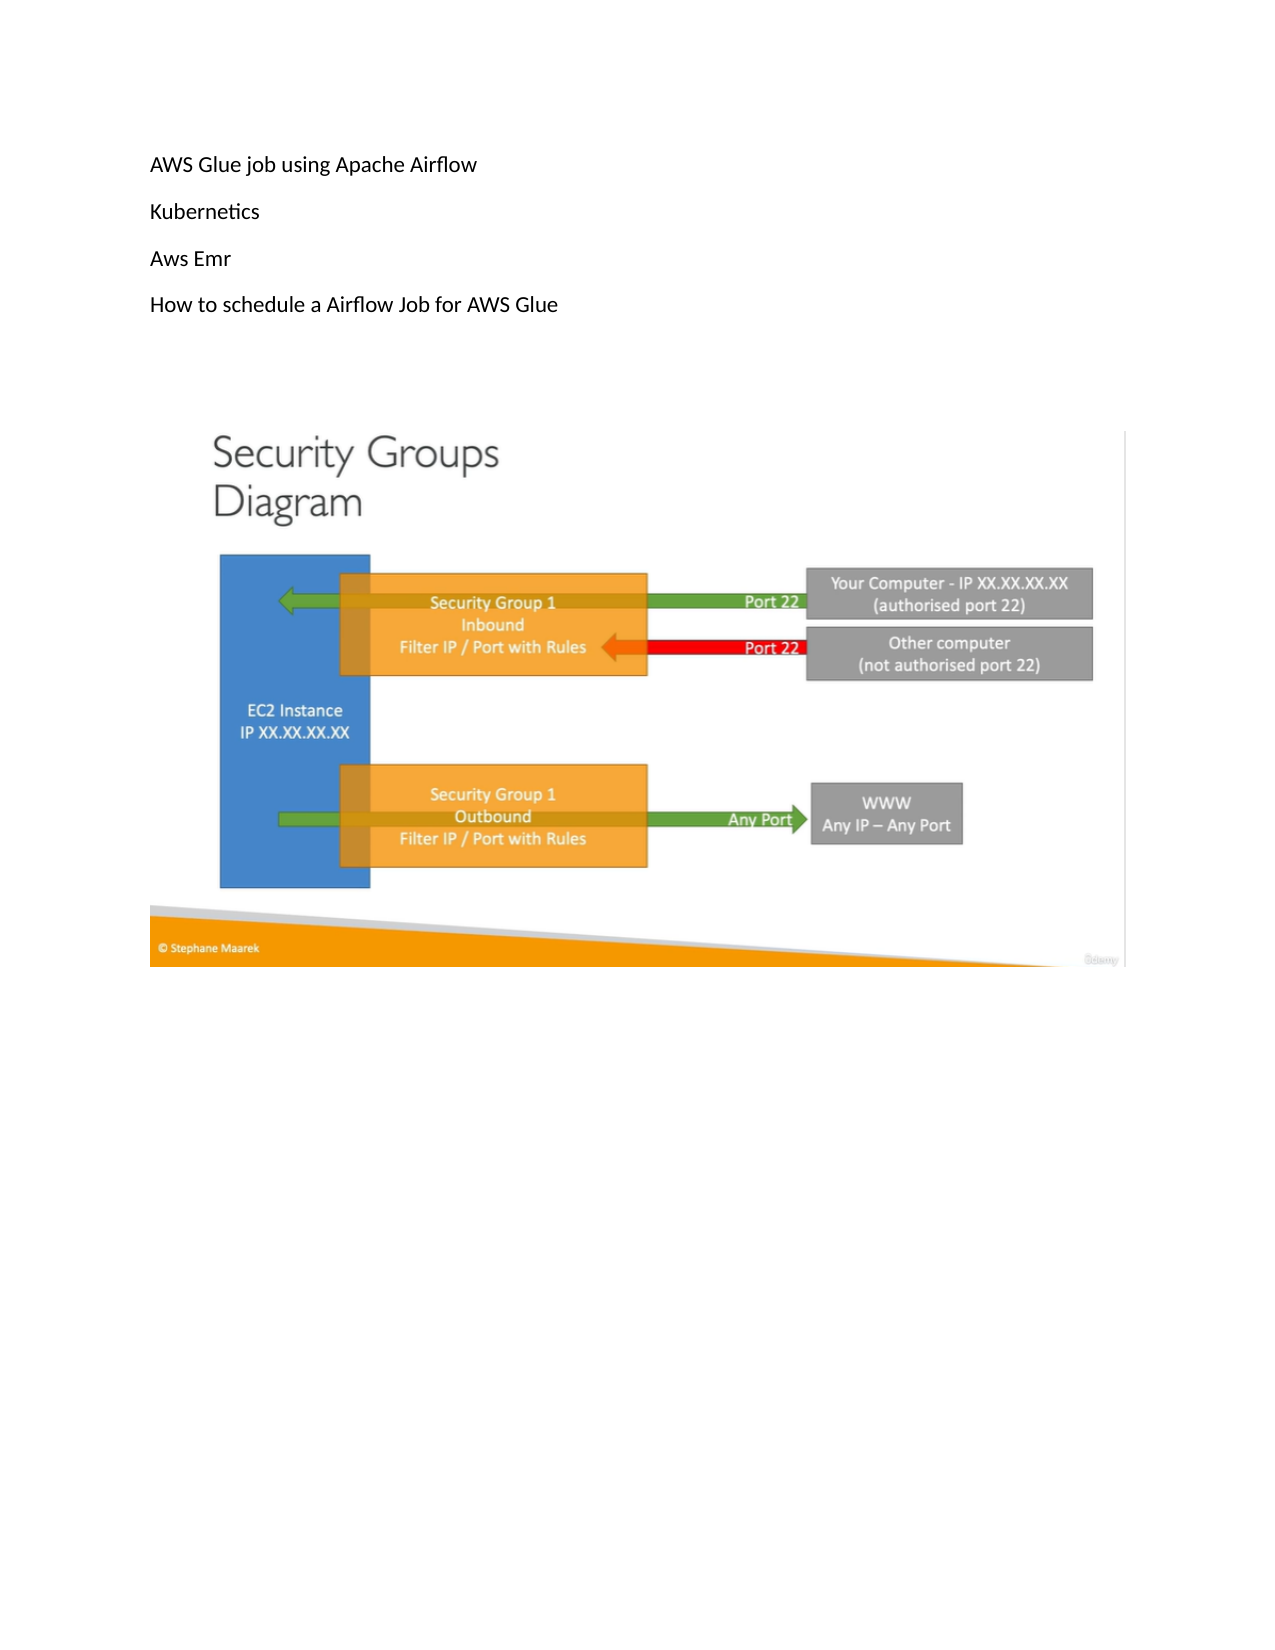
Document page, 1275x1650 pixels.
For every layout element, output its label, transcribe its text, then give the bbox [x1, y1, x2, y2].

picture [150, 431, 1125, 967]
text How to schedule a Airflow Job for AWS Glue [150, 291, 1125, 319]
text AWS Glue job using Apache Airflow [150, 150, 1125, 178]
text Aws Emr [150, 244, 1125, 272]
text Kubernetics [150, 197, 1125, 225]
